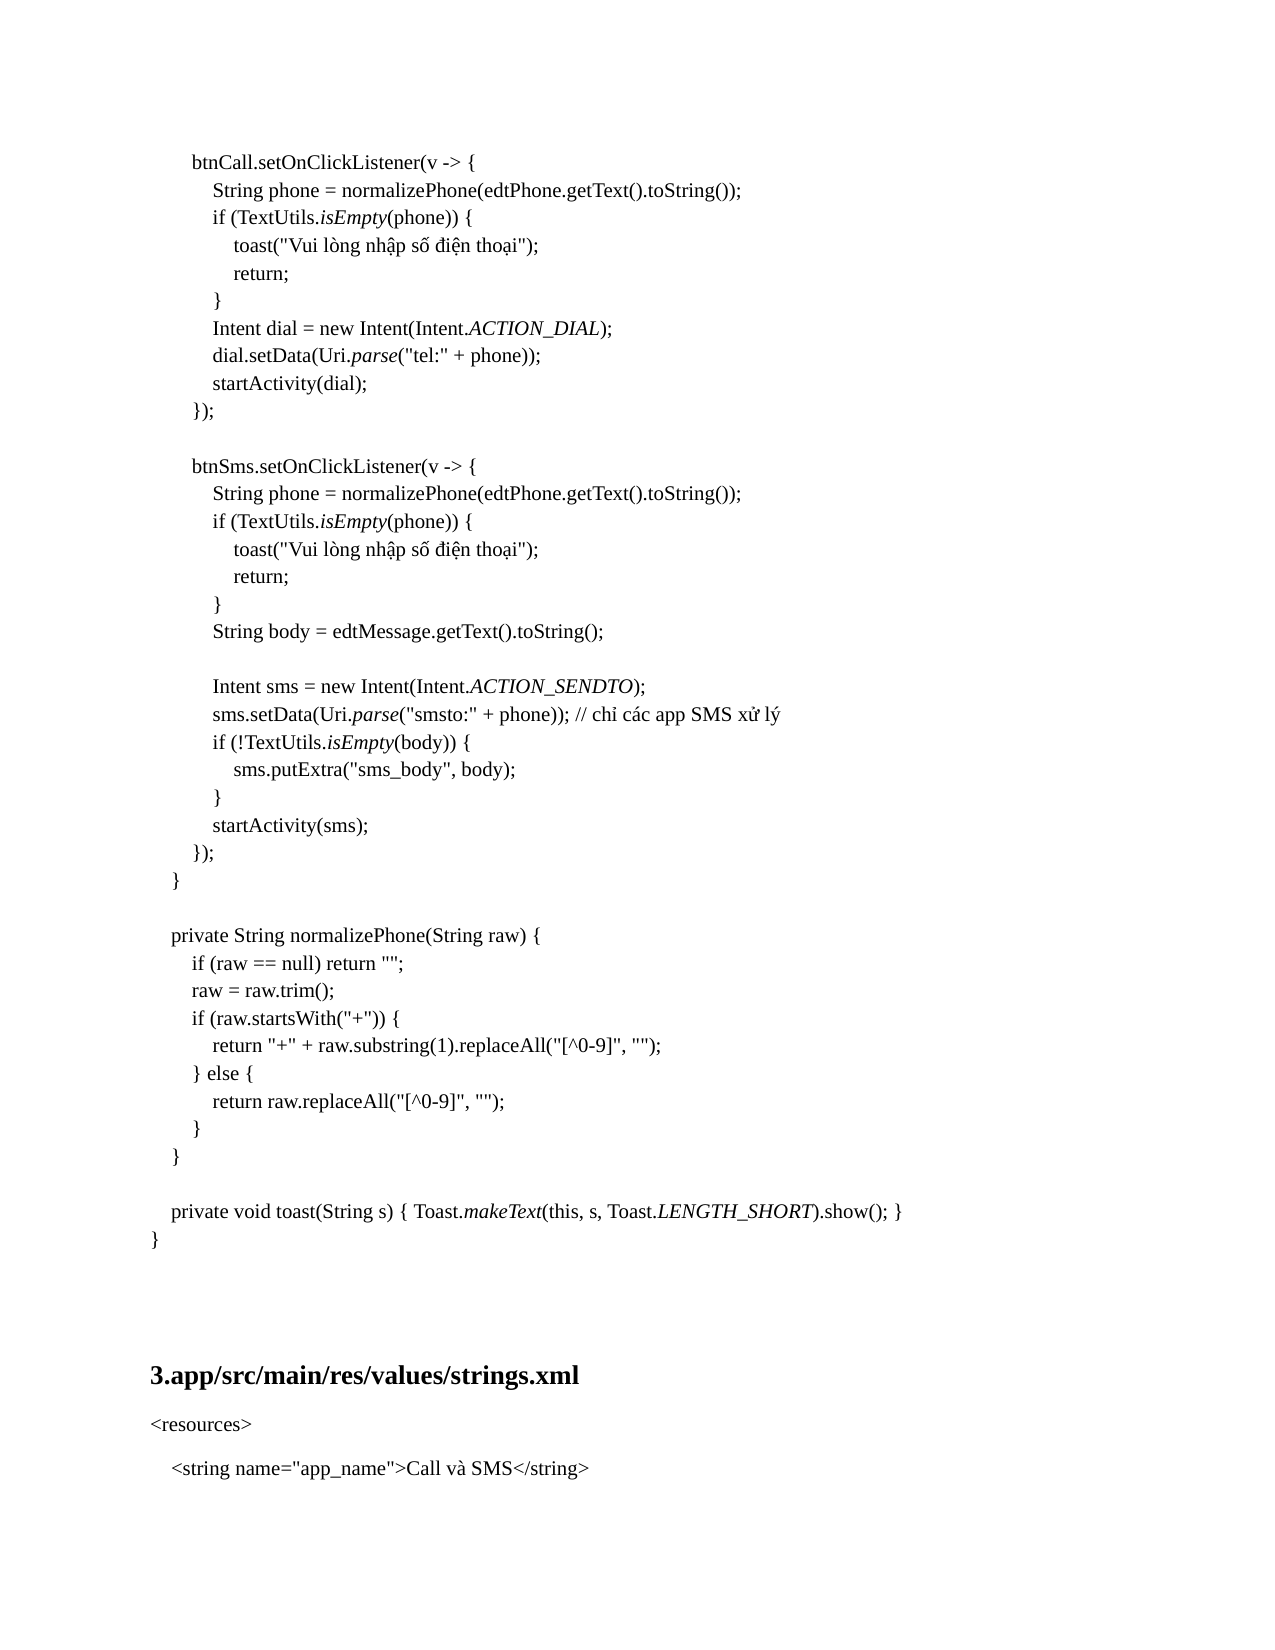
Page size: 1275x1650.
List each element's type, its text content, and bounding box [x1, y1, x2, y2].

text <string name="app_name">Call và SMS</string> [150, 1456, 1125, 1480]
text <resources> [150, 1412, 1125, 1436]
text 3.app/src/main/res/values/strings.xml [150, 1359, 1125, 1391]
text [150, 150, 1125, 1251]
